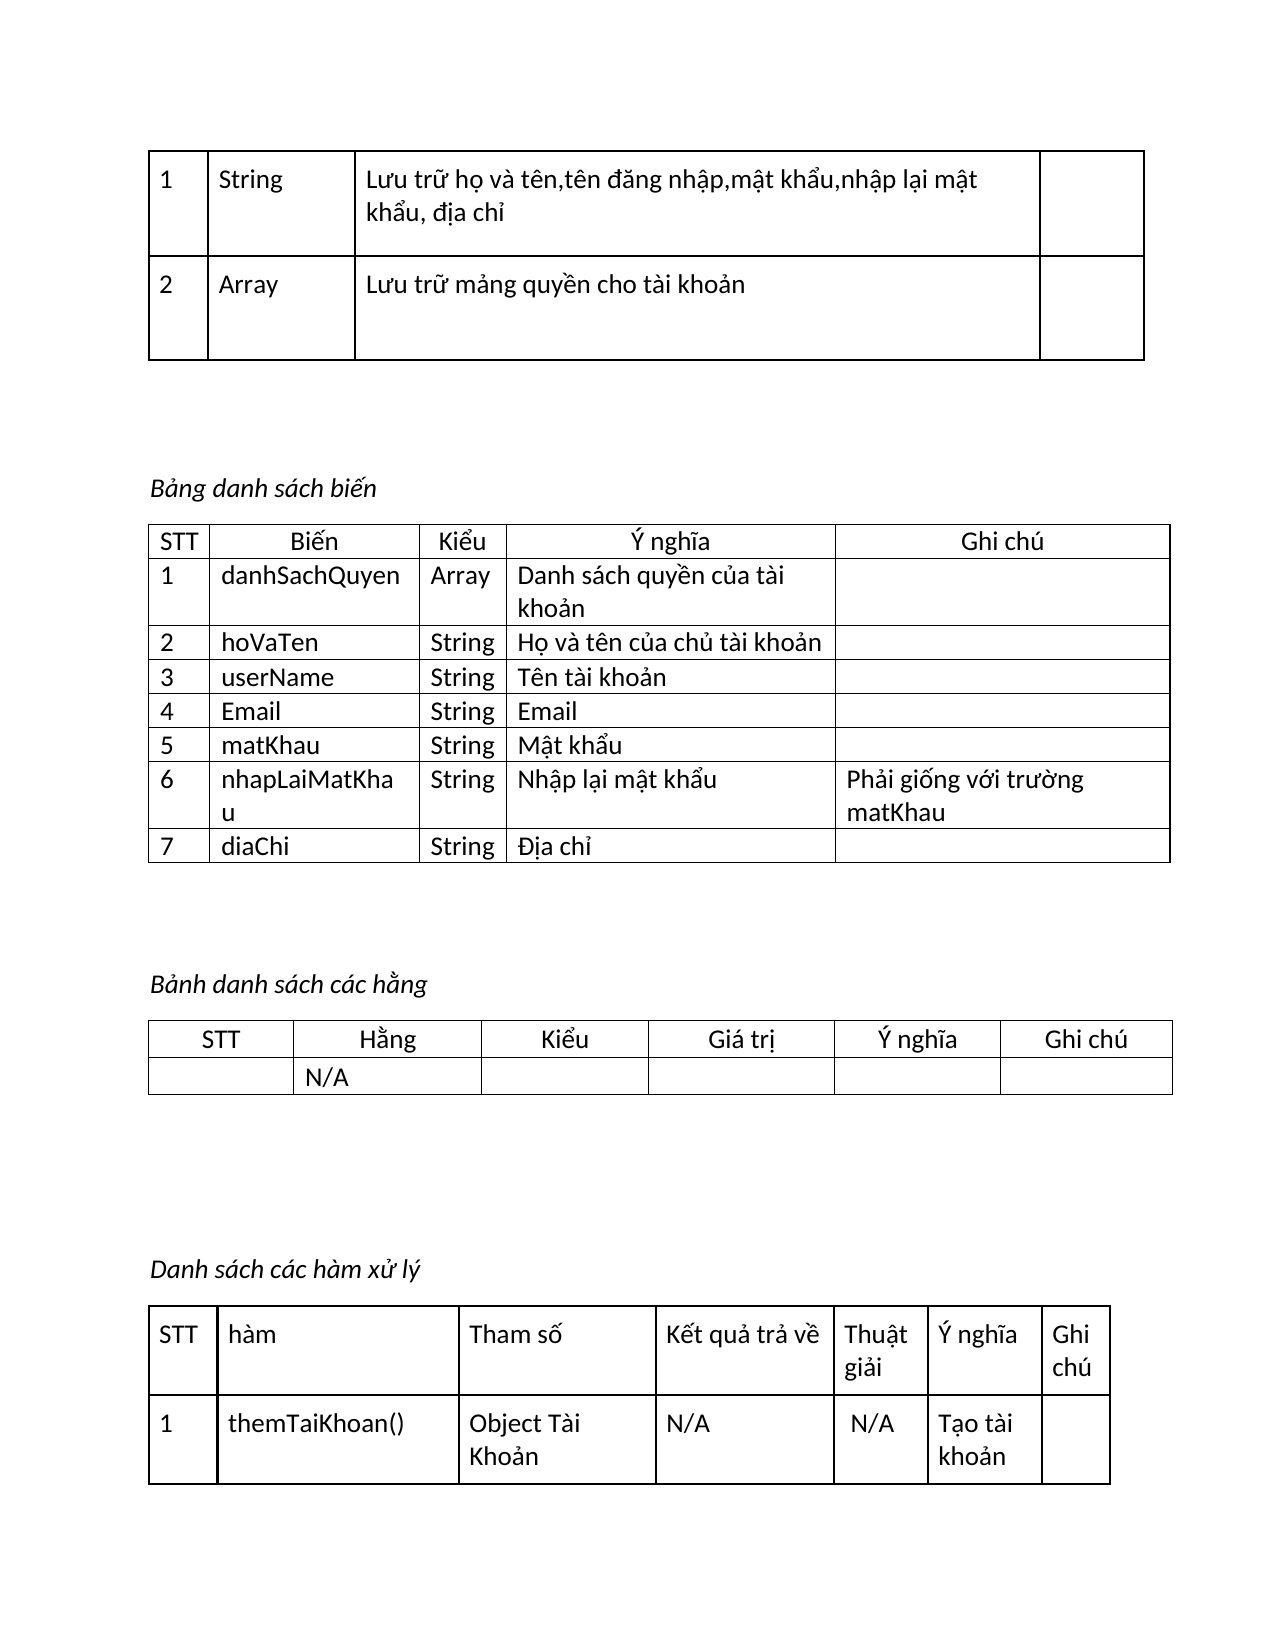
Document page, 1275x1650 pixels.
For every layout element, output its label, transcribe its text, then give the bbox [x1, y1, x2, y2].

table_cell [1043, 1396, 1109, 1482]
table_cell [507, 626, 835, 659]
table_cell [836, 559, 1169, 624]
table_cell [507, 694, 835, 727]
text Danh sách các hàm xử lý [150, 1252, 1125, 1285]
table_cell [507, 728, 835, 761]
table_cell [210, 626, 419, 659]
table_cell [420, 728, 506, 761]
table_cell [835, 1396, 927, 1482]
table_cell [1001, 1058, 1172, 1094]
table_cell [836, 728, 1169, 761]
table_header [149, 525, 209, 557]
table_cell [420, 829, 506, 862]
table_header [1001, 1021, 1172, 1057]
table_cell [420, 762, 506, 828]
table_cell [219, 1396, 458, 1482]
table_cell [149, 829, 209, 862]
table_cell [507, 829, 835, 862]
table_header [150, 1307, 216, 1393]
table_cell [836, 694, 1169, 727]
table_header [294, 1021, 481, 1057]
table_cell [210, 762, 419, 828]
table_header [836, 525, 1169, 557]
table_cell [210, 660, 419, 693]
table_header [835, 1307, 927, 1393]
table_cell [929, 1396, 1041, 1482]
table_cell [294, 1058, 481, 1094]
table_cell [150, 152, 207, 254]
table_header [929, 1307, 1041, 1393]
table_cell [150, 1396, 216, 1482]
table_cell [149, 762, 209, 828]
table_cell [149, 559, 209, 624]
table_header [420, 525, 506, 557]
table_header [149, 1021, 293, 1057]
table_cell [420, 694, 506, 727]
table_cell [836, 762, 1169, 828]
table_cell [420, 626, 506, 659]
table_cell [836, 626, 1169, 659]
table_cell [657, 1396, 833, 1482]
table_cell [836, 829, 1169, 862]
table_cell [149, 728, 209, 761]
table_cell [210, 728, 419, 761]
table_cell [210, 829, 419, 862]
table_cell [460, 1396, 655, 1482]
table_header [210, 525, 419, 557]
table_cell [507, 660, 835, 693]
text Bảng danh sách biến [150, 471, 1125, 504]
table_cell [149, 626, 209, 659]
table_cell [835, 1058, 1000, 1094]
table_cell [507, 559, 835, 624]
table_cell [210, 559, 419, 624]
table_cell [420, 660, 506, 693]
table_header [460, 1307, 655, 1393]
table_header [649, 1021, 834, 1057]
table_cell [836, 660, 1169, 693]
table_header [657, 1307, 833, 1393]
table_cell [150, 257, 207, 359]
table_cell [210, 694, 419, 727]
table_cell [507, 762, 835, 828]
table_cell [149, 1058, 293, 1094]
text Bảnh danh sách các hằng [150, 968, 1125, 1001]
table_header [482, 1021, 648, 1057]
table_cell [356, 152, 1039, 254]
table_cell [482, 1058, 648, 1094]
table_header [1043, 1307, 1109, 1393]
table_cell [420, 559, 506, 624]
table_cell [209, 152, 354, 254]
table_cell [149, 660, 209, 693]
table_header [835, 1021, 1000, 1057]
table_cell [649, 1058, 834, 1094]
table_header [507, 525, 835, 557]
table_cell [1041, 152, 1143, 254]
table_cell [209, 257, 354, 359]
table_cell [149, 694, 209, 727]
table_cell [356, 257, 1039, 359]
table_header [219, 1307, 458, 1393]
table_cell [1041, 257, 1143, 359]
